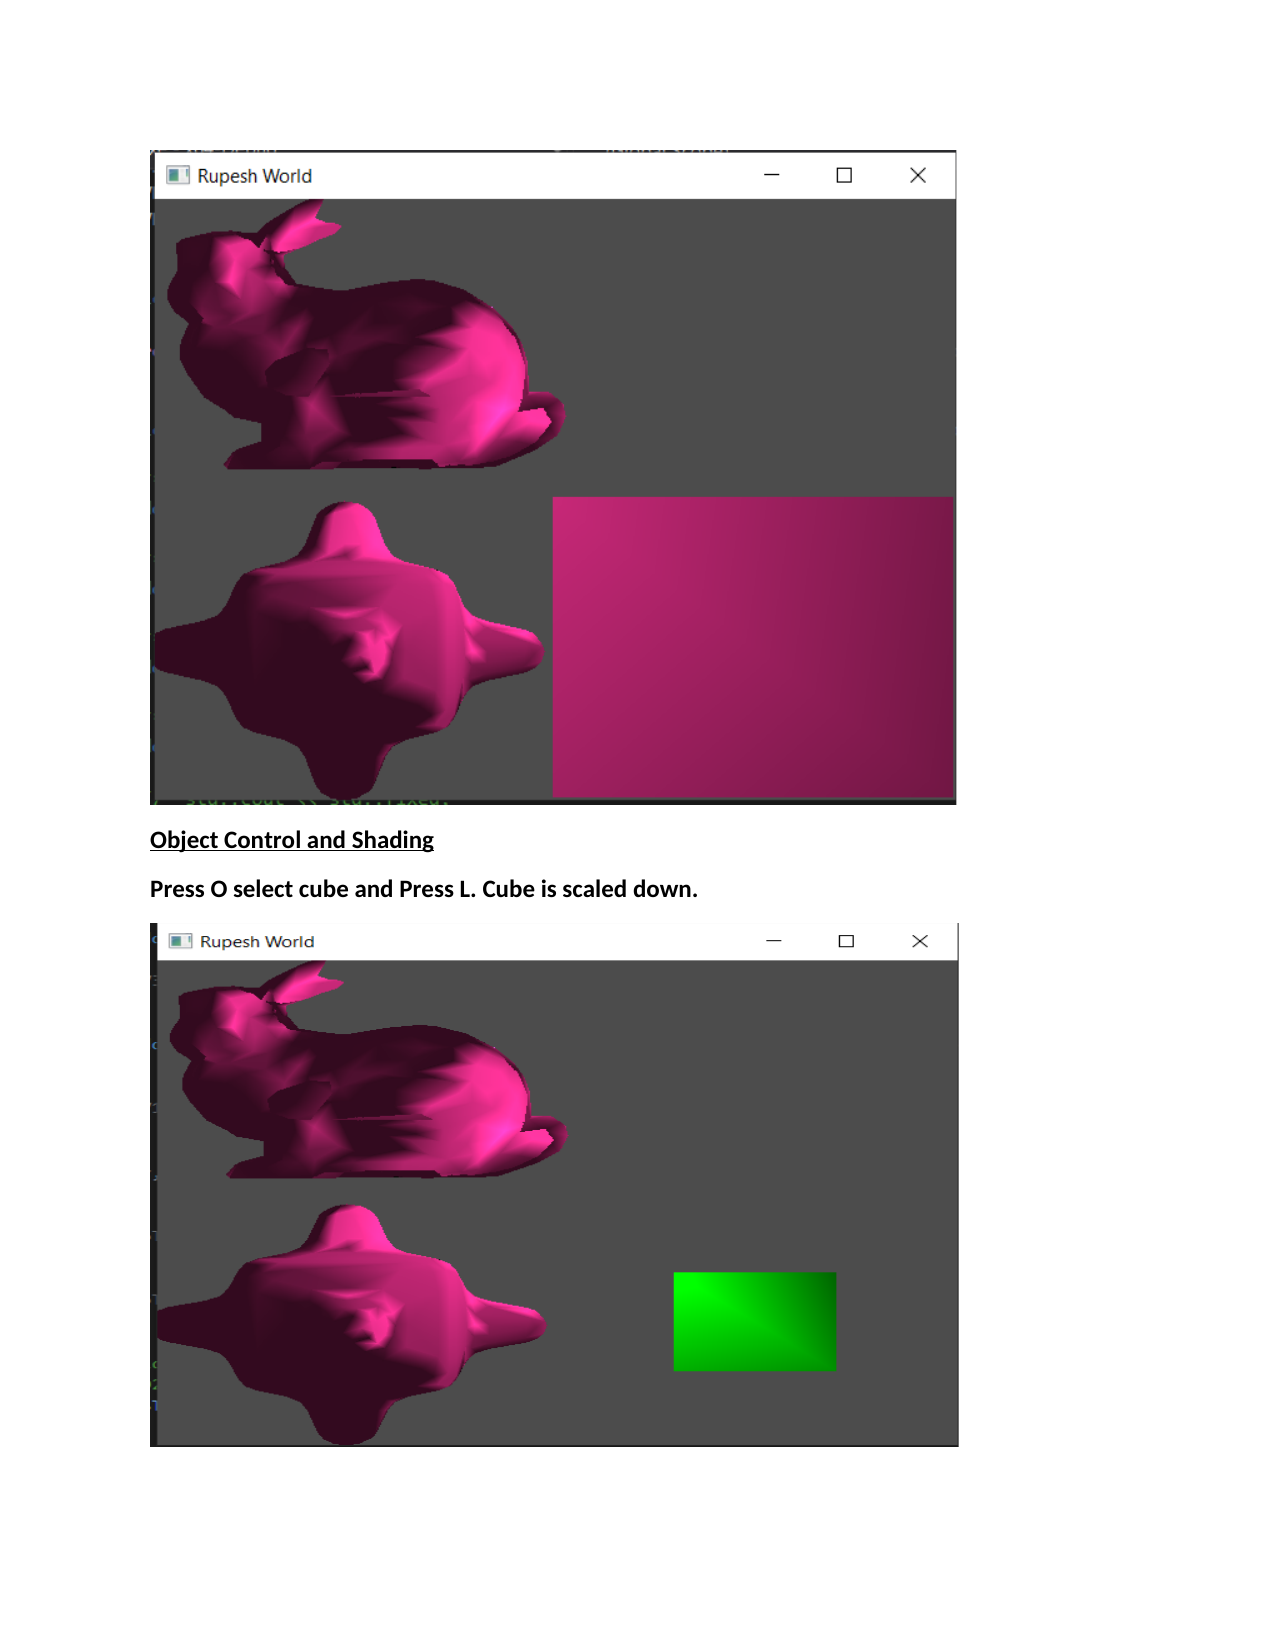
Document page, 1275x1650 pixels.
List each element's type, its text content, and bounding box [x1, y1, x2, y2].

picture [150, 923, 959, 1447]
text Object Control and Shading [150, 824, 1125, 854]
picture [150, 150, 957, 805]
text Press O select cube and Press L. Cube is scaled down. [150, 873, 1125, 904]
